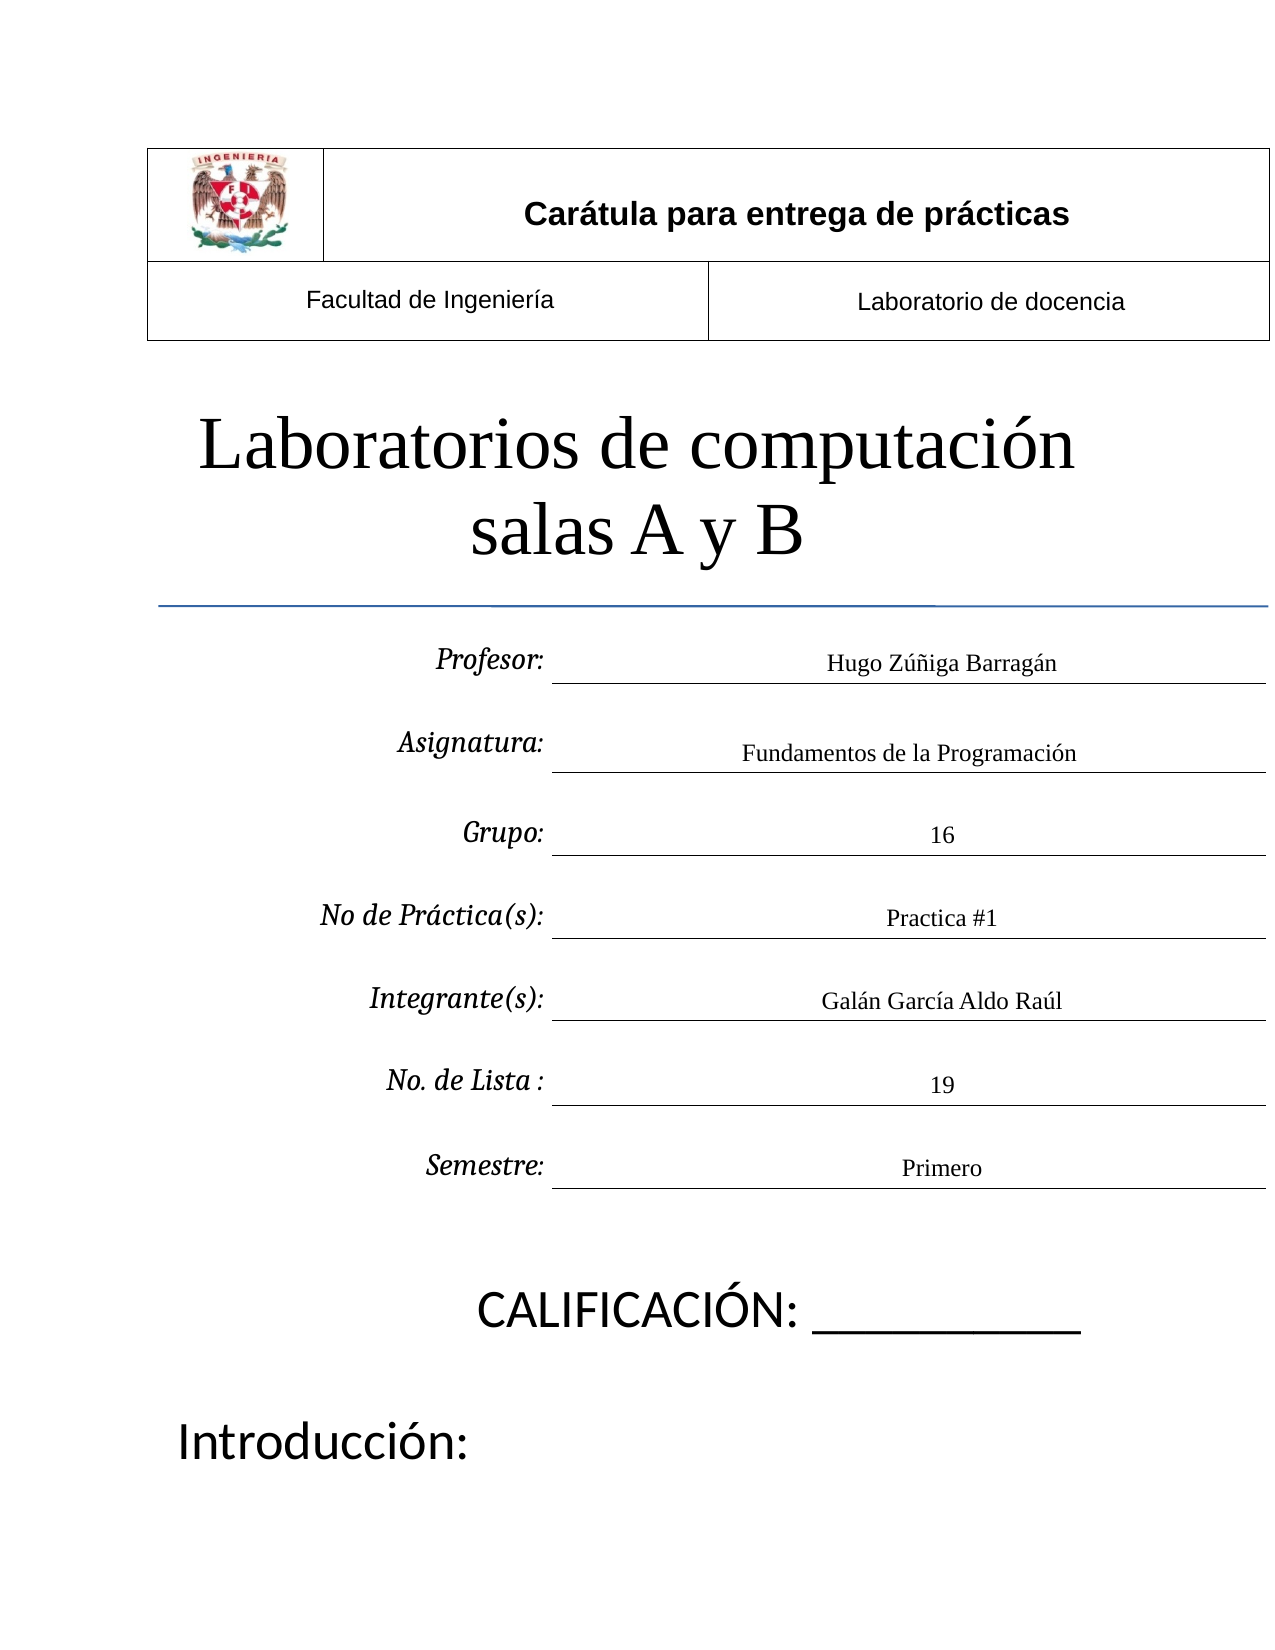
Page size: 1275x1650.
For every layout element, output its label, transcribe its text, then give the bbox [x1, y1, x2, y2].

table_cell Facultad de Ingeniería [148, 262, 708, 340]
table_cell Fundamentos de la Programación [552, 684, 1266, 772]
text Introducción: [177, 1407, 1098, 1473]
table_cell 16 [552, 773, 1266, 855]
table_cell Primero [552, 1106, 1266, 1188]
table_cell Practica #1 [552, 856, 1266, 938]
text Laboratorios de computación [177, 398, 1098, 484]
table_cell Integrante(s): [177, 938, 552, 1020]
text salas A y B [177, 484, 1098, 571]
table_cell Grupo: [177, 772, 552, 855]
table_header Profesor: [177, 608, 552, 682]
text CALIFICACIÓN: __________ [177, 1275, 1098, 1341]
table_cell Galán García Aldo Raúl [552, 939, 1266, 1020]
table_header [148, 149, 323, 261]
table_cell No de Práctica(s): [177, 855, 552, 938]
table_cell No. de Lista : [177, 1020, 552, 1105]
table_cell Semestre: [177, 1105, 552, 1188]
table_cell Laboratorio de docencia [709, 262, 1269, 340]
table_header Carátula para entrega de prácticas [324, 149, 1269, 261]
table_cell 19 [552, 1021, 1266, 1105]
table_header Hugo Zúñiga Barragán [552, 608, 1266, 682]
table_cell Asignatura: [177, 683, 552, 772]
